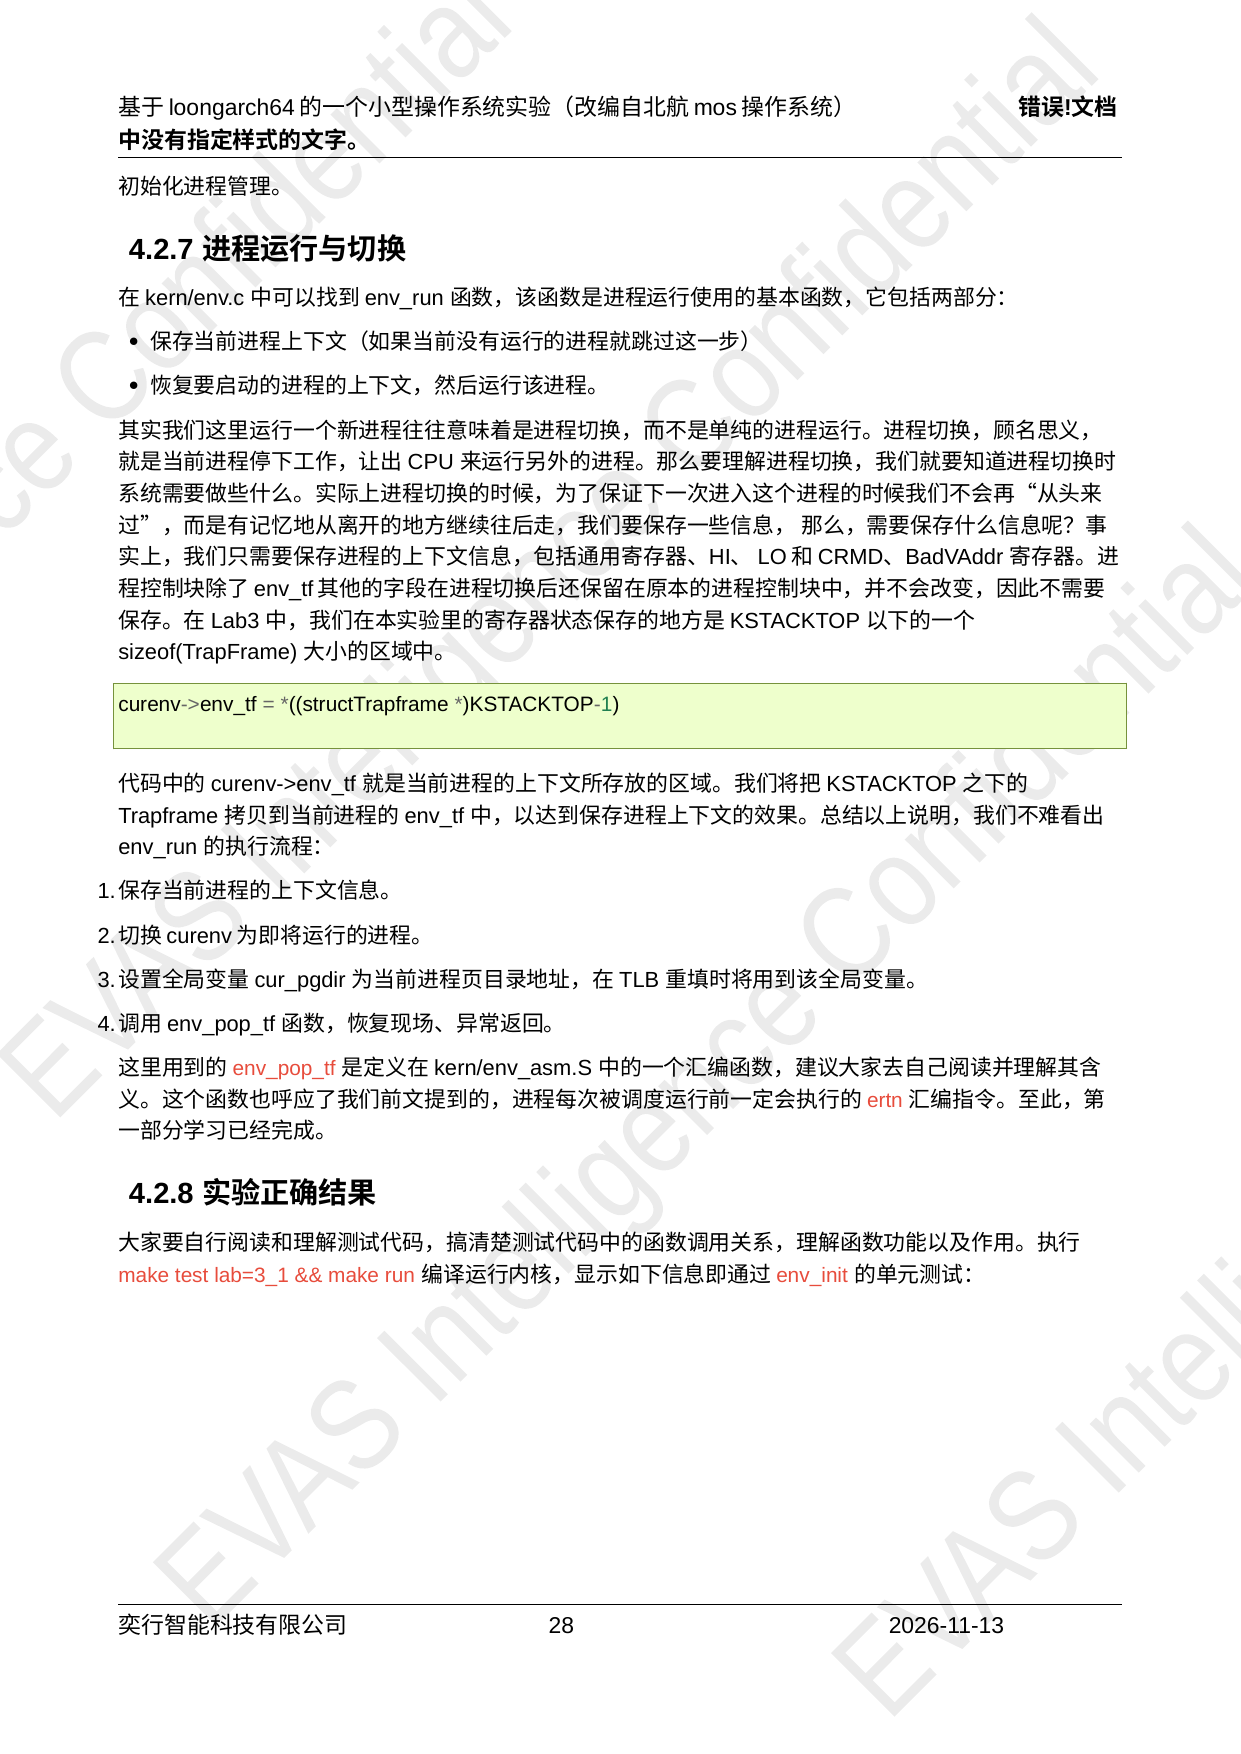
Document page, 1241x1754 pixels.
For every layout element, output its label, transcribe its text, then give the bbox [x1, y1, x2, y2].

list 切换curenv为即将运行的进程。 [97, 918, 1122, 949]
list 保存当前进程的上下文信息。 [97, 873, 1122, 905]
text 其实我们这里运行一个新进程往往意味着是进程切换，而不是单纯的进程运行。进程切换，顾名思义，就是当前进程停下工作，让出 CPU 来运行另外的进程。那么要理解进程切换，我们就要知道进程切换时系统需要做些什么。实际上进程切换的时候，为了保证下一次进入这个进程的时候我们不会再“从头来过”，而是有记忆地从离开的地方继续往后走，我们要保存一些信息， 那么，需要保存什么信息呢？事实上，我们只需要保存进程的上下文信息，包括通用寄存器、HI、 LO和 CRMD、BadVAddr 寄存器。进程控制块除了env_tf其他的字段在进程切换后还保留在原本的进程控制块中，并不会改变，因此不需要保存。在 Lab3 中，我们在本实验里的寄存器状态保存的地方是 KSTACKTOP 以下的一个 sizeof(TrapFrame) 大小的区域中。 [118, 413, 1122, 666]
text 这里用到的 env_pop_tf 是定义在 kern/env_asm.S 中的一个汇编函数，建议大家去自己阅读并理解其含义。这个函数也呼应了我们前文提到的，进程每次被调度运行前一定会执行的 ertn 汇编指令。至此，第一部分学习已经完成。 [118, 1050, 1122, 1145]
text 在 kern/env.c 中可以找到 env_run 函数，该函数是进程运行使用的基本函数，它包括两部分： [118, 280, 1122, 312]
list 恢复要启动的进程的上下文，然后运行该进程。 [130, 368, 1122, 400]
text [118, 169, 1122, 200]
list 设置全局变量 cur_pgdir 为当前进程页目录地址，在 TLB 重填时将用到该全局变量。 [97, 962, 1122, 993]
text 大家要自行阅读和理解测试代码，搞清楚测试代码中的函数调用关系，理解函数功能以及作用。执行 make test lab=3_1 && make run 编译运行内核，显示如下信息即通过 env_init 的单元测试： [118, 1225, 1122, 1288]
list 调用 env_pop_tf 函数，恢复现场、异常返回。 [97, 1006, 1122, 1038]
text curenv->env_tf = *((structTrapframe *)KSTACKTOP-1) [114, 684, 1126, 748]
text 代码中的 curenv->env_tf 就是当前进程的上下文所存放的区域。我们将把 KSTACKTOP 之下的 Trapframe 拷贝到当前进程的 env_tf 中，以达到保存进程上下文的效果。总结以上说明，我们不难看出 env_run 的执行流程： [118, 766, 1122, 861]
subtitle 4.2.8 实验正确结果 [129, 1170, 1122, 1212]
subtitle 4.2.7 进程运行与切换 [129, 225, 1122, 268]
list 保存当前进程上下文（如果当前没有运行的进程就跳过这一步） [130, 324, 1122, 356]
